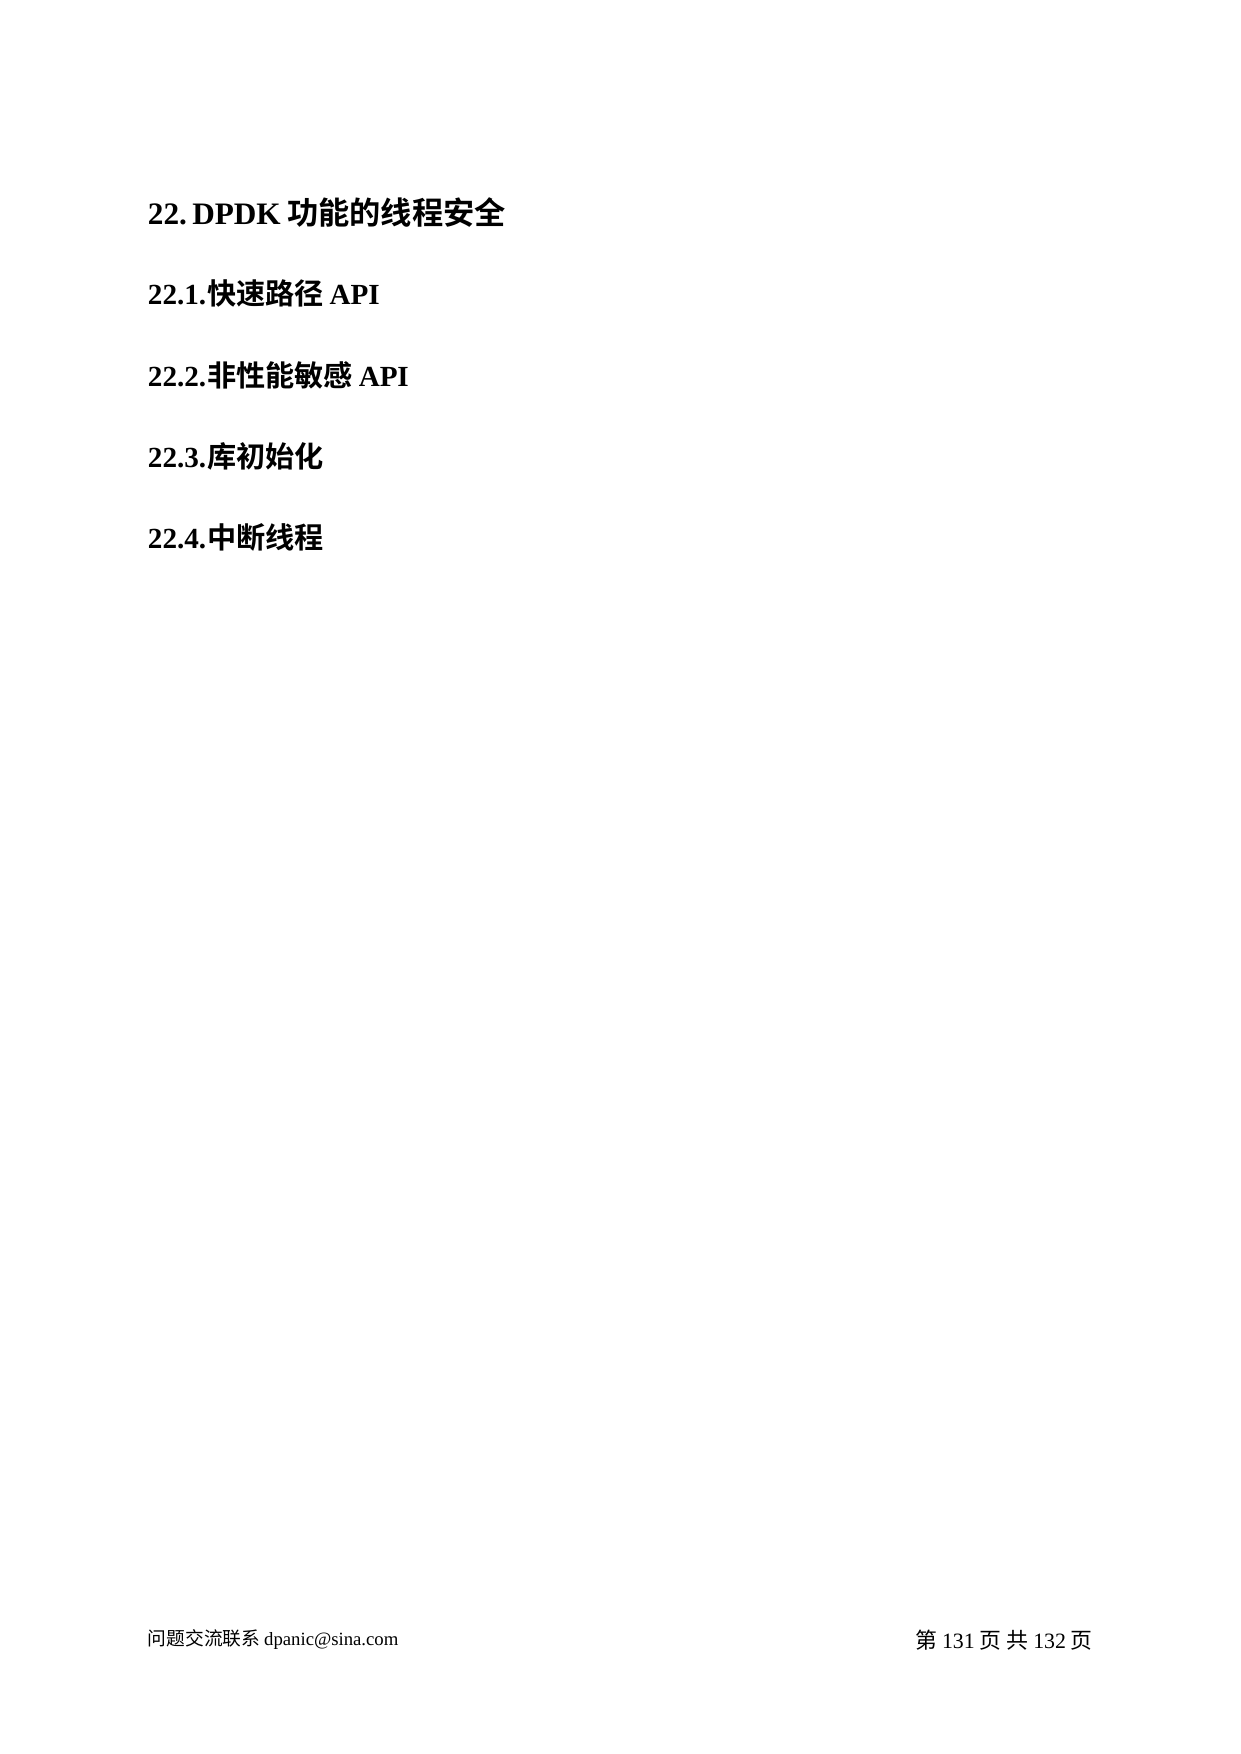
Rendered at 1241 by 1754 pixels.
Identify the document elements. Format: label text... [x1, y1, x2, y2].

subtitle 非性能敏感API [148, 341, 1092, 406]
subtitle 中断线程 [148, 503, 1092, 568]
subtitle 快速路径API [148, 259, 1092, 324]
subtitle DPDK功能的线程安全 [148, 178, 1092, 243]
subtitle 库初始化 [148, 422, 1092, 487]
